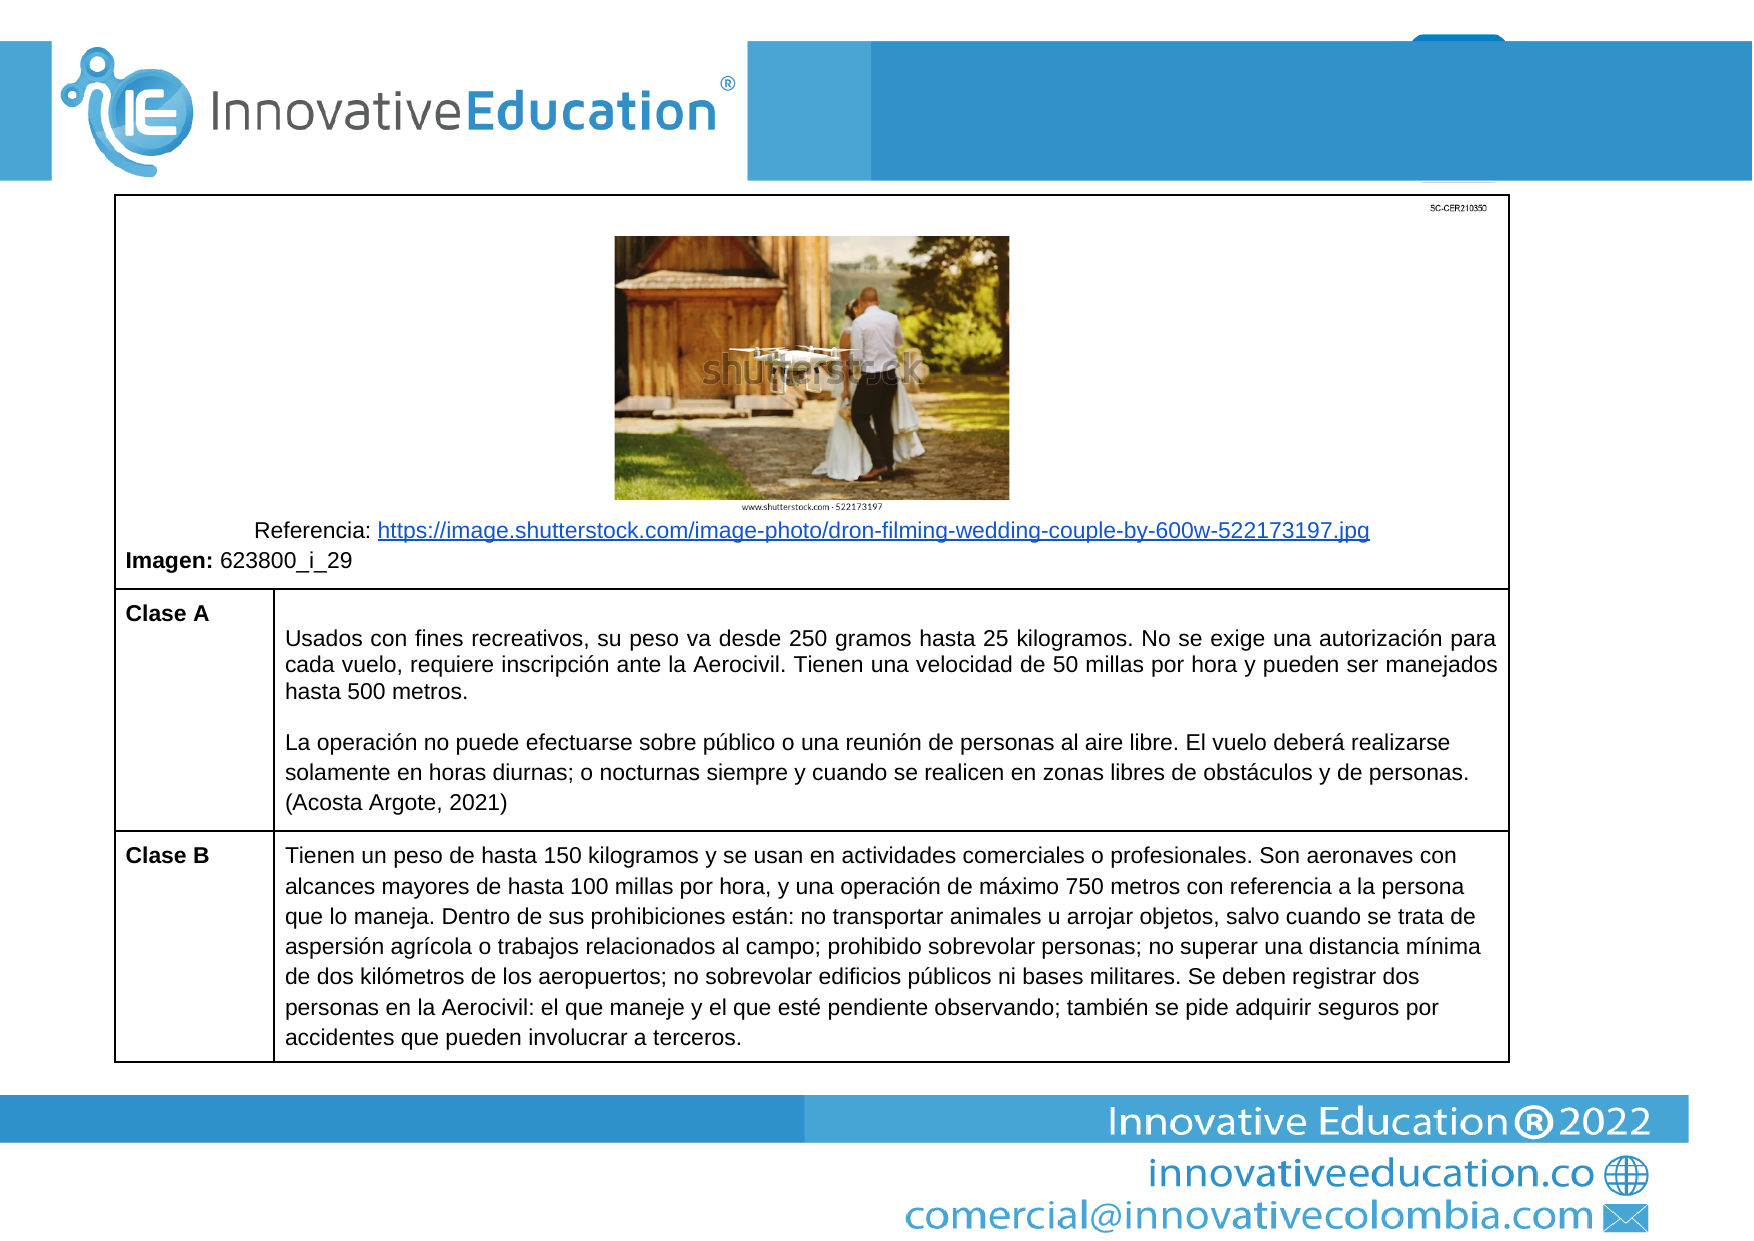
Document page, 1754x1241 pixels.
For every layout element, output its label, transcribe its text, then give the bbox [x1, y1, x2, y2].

table_cell Clase A [116, 590, 273, 830]
picture [0, 28, 1752, 214]
picture [0, 1093, 1689, 1239]
picture [614, 236, 1010, 513]
table_cell Clase B [116, 832, 273, 1061]
table_cell Referencia: https://image.shutterstock.com/image-photo/dron-filming-wedding-couple-by-600w-522173197.jpg Imagen: 623800_i_29 [116, 196, 1508, 587]
table_cell Usados con fines recreativos, su peso va desde 250 gramos hasta 25 kilogramos. No se exige una autorización para cada vuelo, requiere inscripción ante la Aerocivil. Tienen una velocidad de 50 millas por hora y pueden ser manejados hasta 500 metros. La operación no puede efectuarse sobre público o una reunión de personas al aire libre. El vuelo deberá realizarse solamente en horas diurnas; o nocturnas siempre y cuando se realicen en zonas libres de obstáculos y de personas. (Acosta Argote, 2021) [275, 590, 1508, 830]
